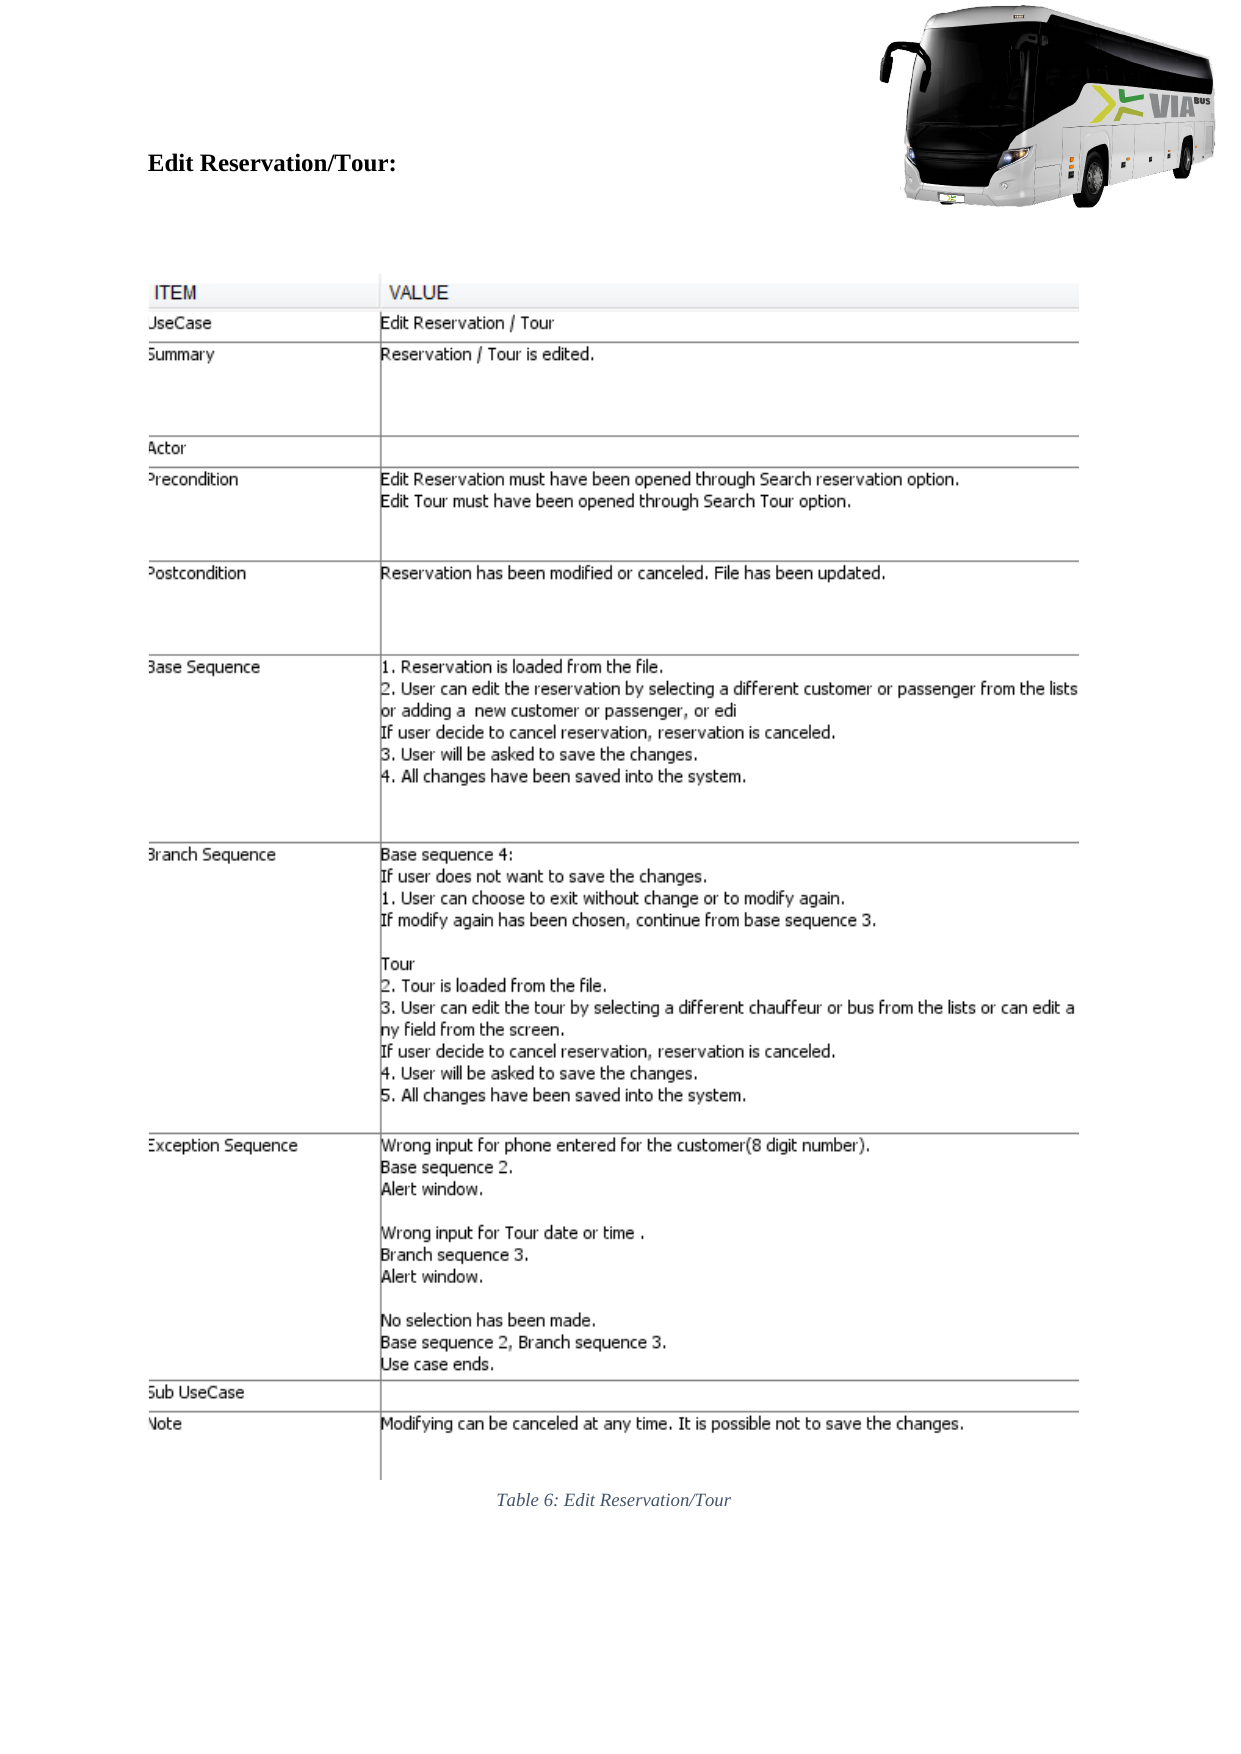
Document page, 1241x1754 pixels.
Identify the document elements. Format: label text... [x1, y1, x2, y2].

picture [874, 0, 1218, 213]
text Edit Reservation/Tour: [148, 148, 895, 176]
picture [147, 274, 1078, 1477]
